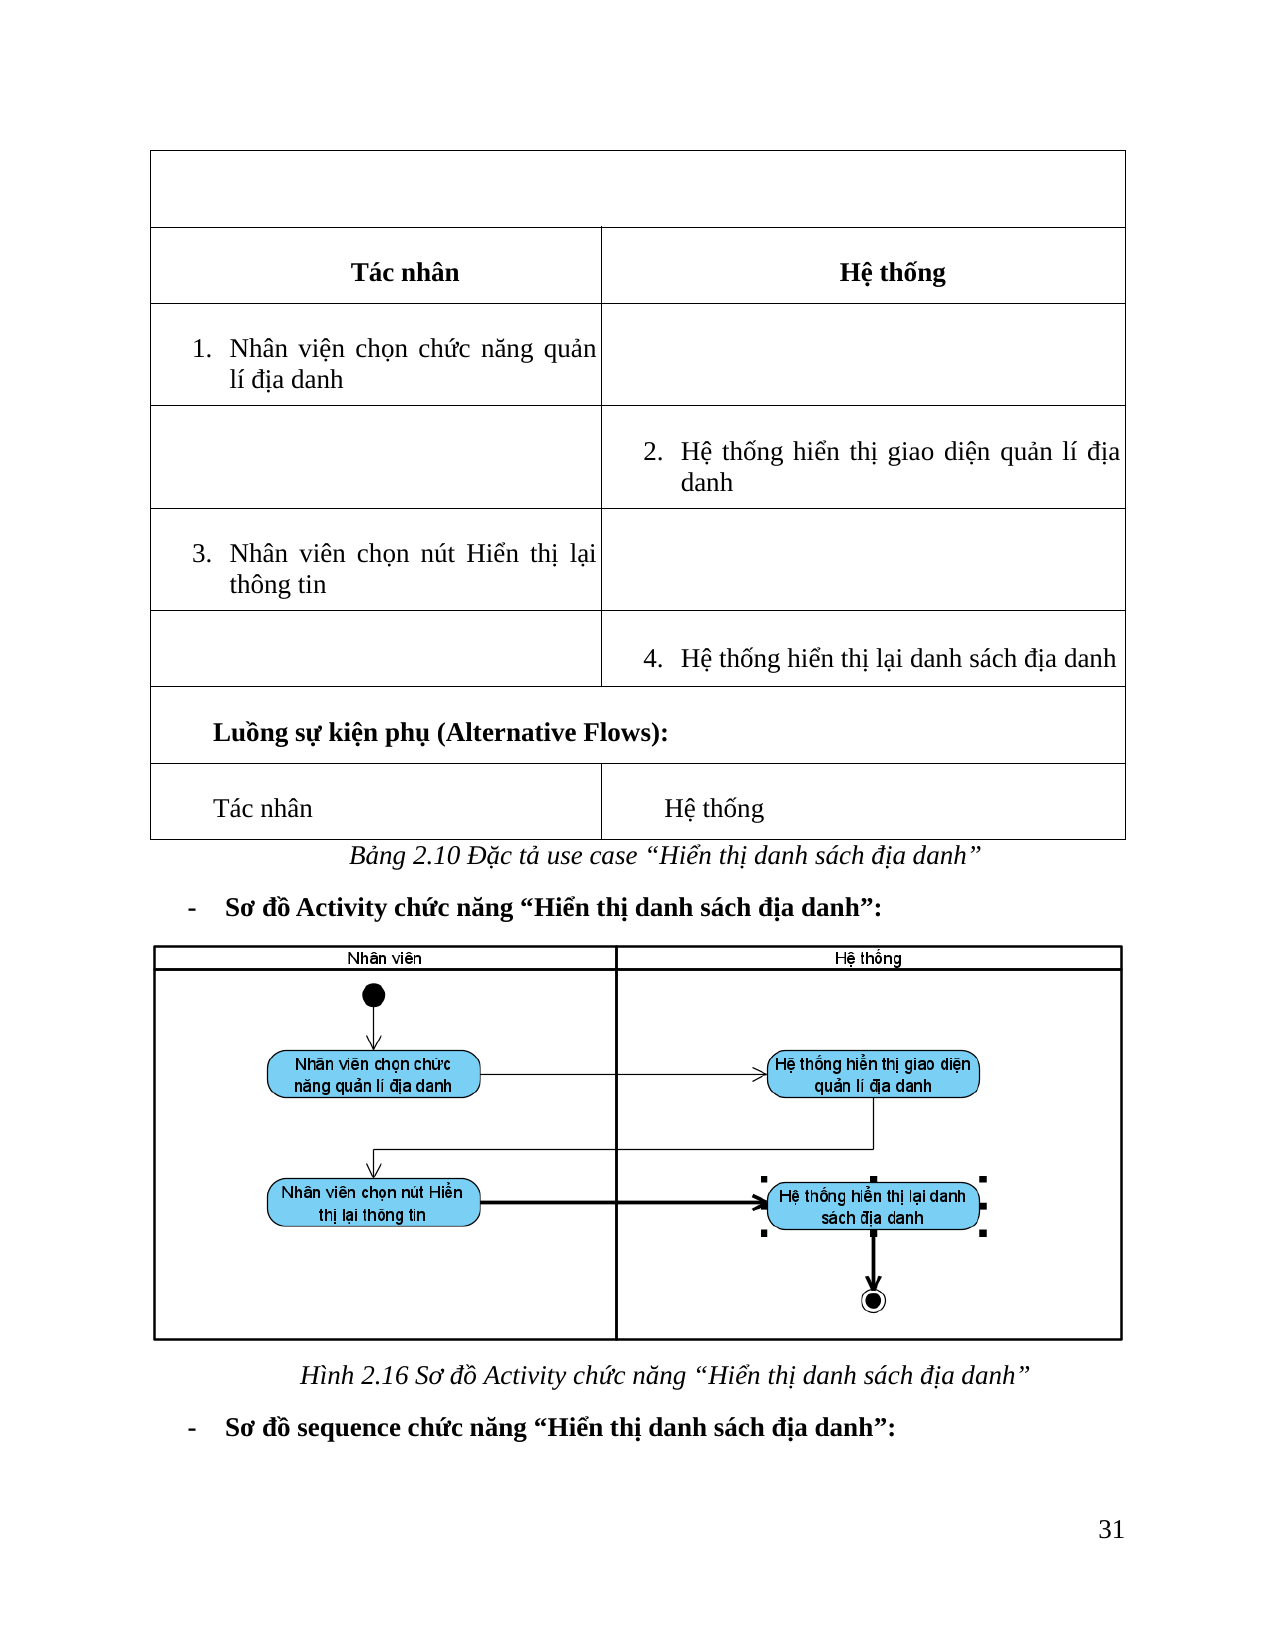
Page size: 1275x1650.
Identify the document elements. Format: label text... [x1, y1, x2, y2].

table_cell Tác nhân [151, 764, 601, 839]
table_cell Hệ thống [602, 228, 1125, 303]
table_cell [602, 304, 1125, 405]
table_cell Hệ thống [602, 764, 1125, 839]
table_cell [602, 509, 1125, 610]
table_cell [151, 611, 601, 686]
picture [150, 941, 1125, 1344]
table_cell Hệ thống hiển thị giao diện quản lí địa danh [602, 406, 1125, 507]
table_cell Tác nhân [151, 228, 601, 303]
text Hình 2.16 Sơ đồ Activity chức năng “Hiển thị danh sách địa danh” [150, 1359, 1125, 1391]
list Sơ đồ sequence chức năng “Hiển thị danh sách địa danh”: [187, 1411, 1125, 1443]
table_cell Nhân viện chọn chức năng quản lí địa danh [151, 304, 601, 405]
table_cell Hệ thống hiển thị lại danh sách địa danh [602, 611, 1125, 686]
table_cell Luồng sự kiện phụ (Alternative Flows): [151, 687, 1125, 763]
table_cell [151, 151, 1125, 226]
table_cell Nhân viên chọn nút Hiển thị lại thông tin [151, 509, 601, 610]
text Bảng 2.10 Đặc tả use case “Hiển thị danh sách địa danh” [150, 840, 1125, 871]
list Sơ đồ Activity chức năng “Hiển thị danh sách địa danh”: [187, 891, 1125, 923]
table_cell [151, 406, 601, 507]
